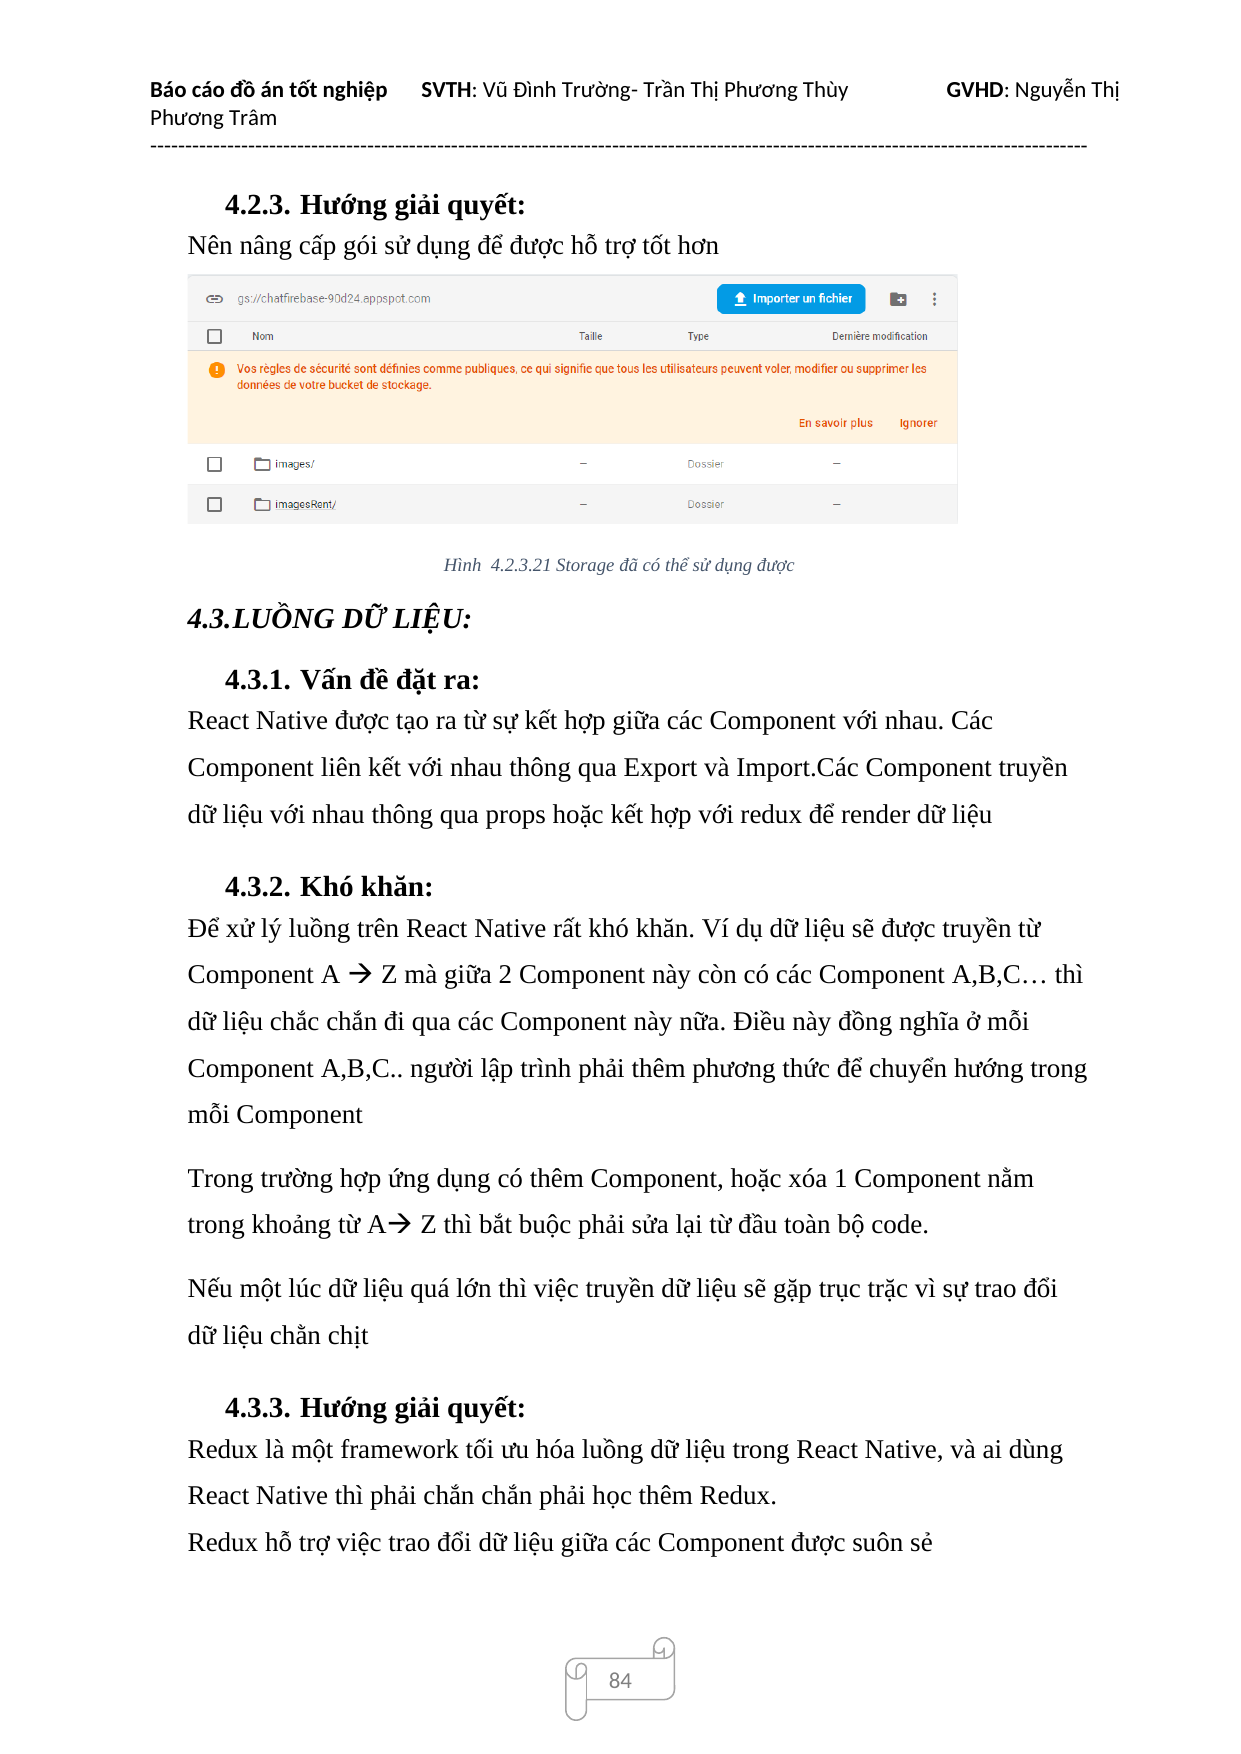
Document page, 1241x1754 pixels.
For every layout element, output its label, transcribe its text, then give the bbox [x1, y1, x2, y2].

text React Native được tạo ra từ sự kết hợp giữa các Component với nhau. Các Component liên kết với nhau thông qua Export và Import.Các Component truyền dữ liệu với nhau thông qua props hoặc kết hợp với redux để render dữ liệu [187, 704, 1090, 829]
text Nếu một lúc dữ liệu quá lớn thì việc truyền dữ liệu sẽ gặp trục trặc vì sự trao đổi dữ liệu chằn chịt [187, 1272, 1090, 1350]
picture [187, 274, 958, 524]
text Redux là một framework tối ưu hóa luồng dữ liệu trong React Native, và ai dùng React Native thì phải chắn chắn phải học thêm Redux. Redux hỗ trợ việc trao đổi dữ liệu giữa các Component được suôn sẻ [187, 1433, 1090, 1557]
text Trong trường hợp ứng dụng có thêm Component, hoặc xóa 1 Component nằm trong khoảng từ A Z thì bắt buộc phải sửa lại từ đầu toàn bộ code. [187, 1162, 1090, 1240]
subtitle Hướng giải quyết: [225, 187, 1090, 221]
text Để xử lý luồng trên React Native rất khó khăn. Ví dụ dữ liệu sẽ được truyền từ Component A Z mà giữa 2 Component này còn có các Component A,B,C… thì dữ liệu chắc chắn đi qua các Component này nữa. Điều này đồng nghĩa ở mỗi Component A,B,C.. người lập trình phải thêm phương thức để chuyển hướng trong mỗi Component [187, 912, 1090, 1130]
subtitle Khó khăn: [225, 869, 1090, 903]
subtitle Hướng giải quyết: [225, 1390, 1090, 1424]
subtitle Vấn đề đặt ra: [225, 662, 1090, 696]
subtitle LUỒNG DỮ LIỆU: [187, 601, 1090, 634]
